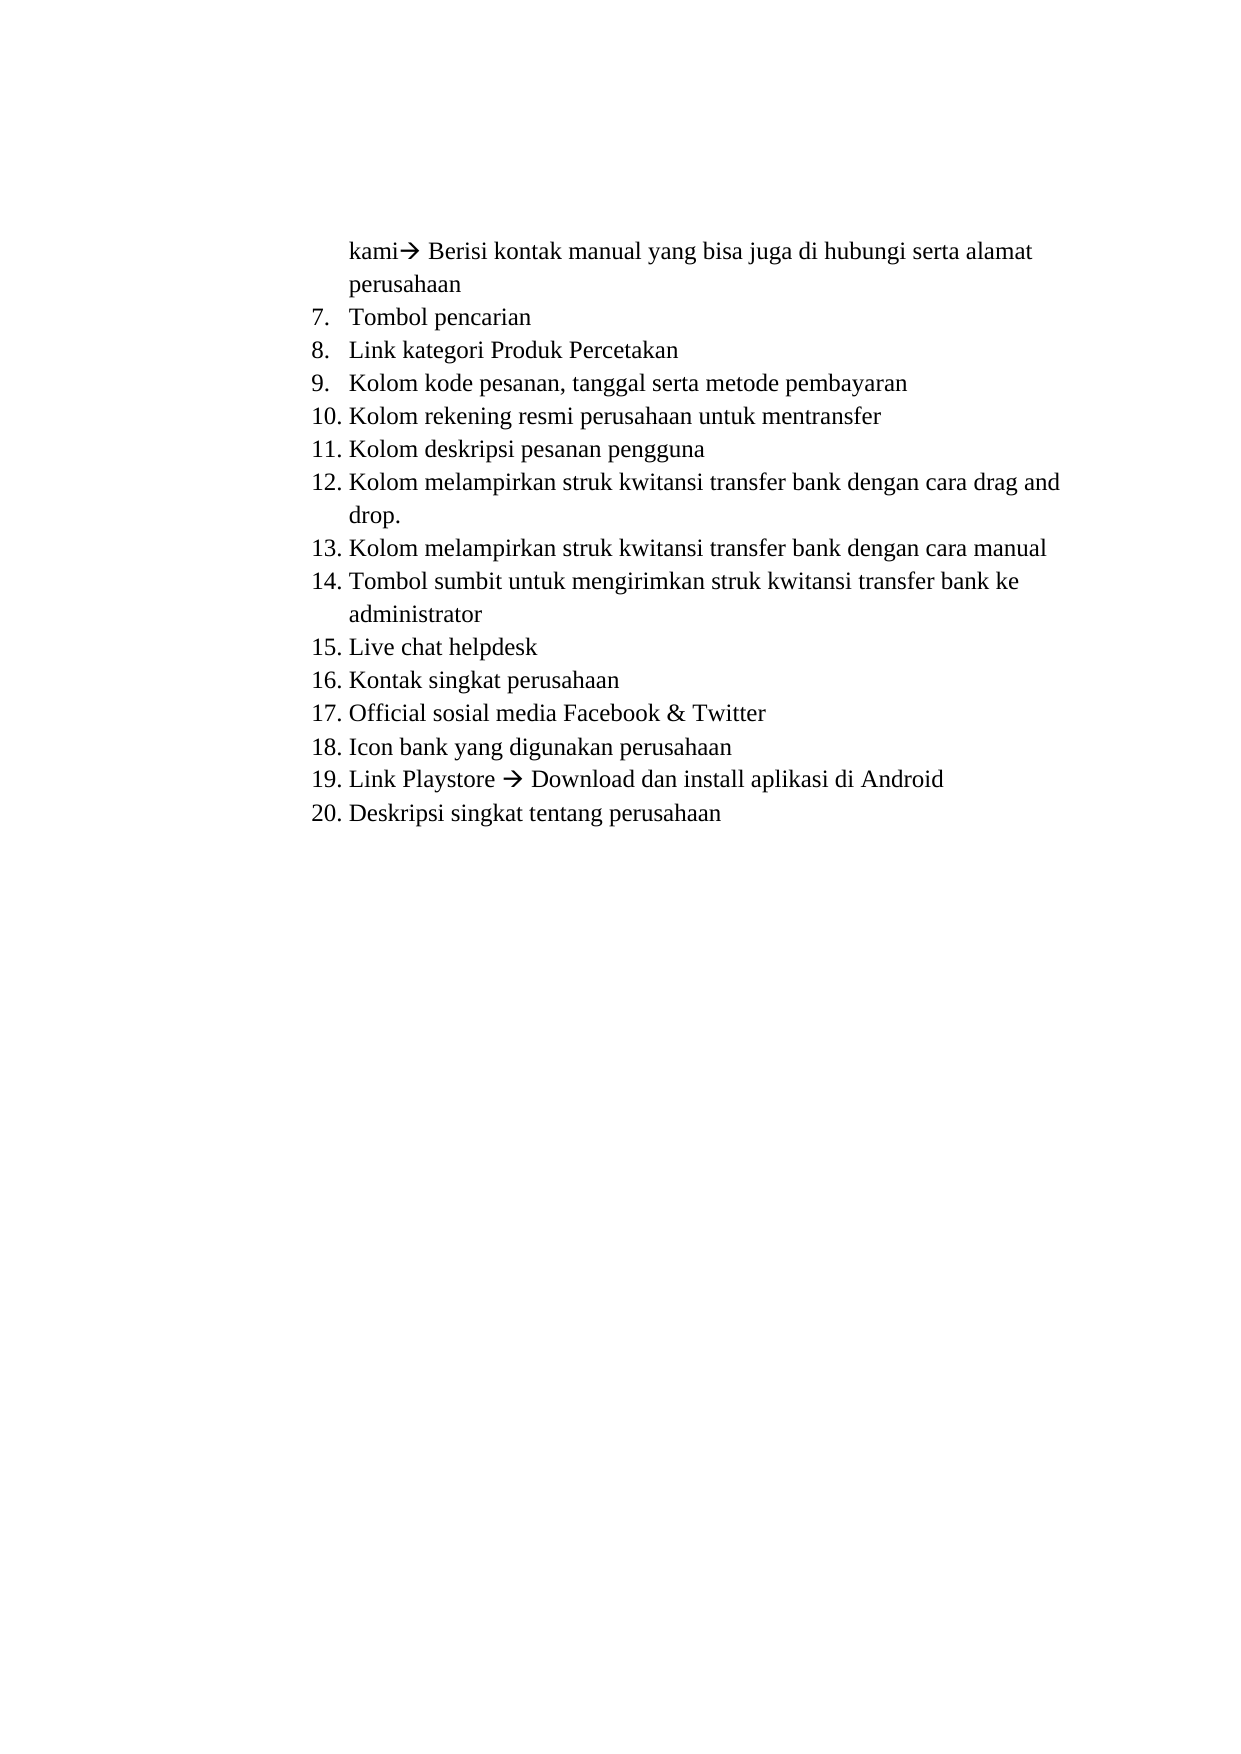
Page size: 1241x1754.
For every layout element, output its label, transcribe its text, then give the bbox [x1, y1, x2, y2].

list Link kategori Produk Percetakan [311, 335, 1063, 364]
list Kolom deskripsi pesanan pengguna [311, 434, 1063, 463]
list Link Playstore Download dan install aplikasi di Android [311, 764, 1063, 793]
list Tombol pencarian [311, 302, 1063, 331]
list Kolom melampirkan struk kwitansi transfer bank dengan cara drag and drop. [311, 467, 1063, 529]
list Icon bank yang digunakan perusahaan [311, 732, 1063, 760]
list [311, 236, 1063, 298]
list Deskripsi singkat tentang perusahaan [311, 798, 1063, 826]
list Kontak singkat perusahaan [311, 666, 1063, 694]
list Kolom melampirkan struk kwitansi transfer bank dengan cara manual [311, 533, 1063, 562]
list Official sosial media Facebook & Twitter [311, 698, 1063, 727]
list Kolom rekening resmi perusahaan untuk mentransfer [311, 401, 1063, 430]
list Tombol sumbit untuk mengirimkan struk kwitansi transfer bank ke administrator [311, 566, 1063, 628]
list Live chat helpdesk [311, 632, 1063, 661]
list Kolom kode pesanan, tanggal serta metode pembayaran [311, 368, 1063, 397]
